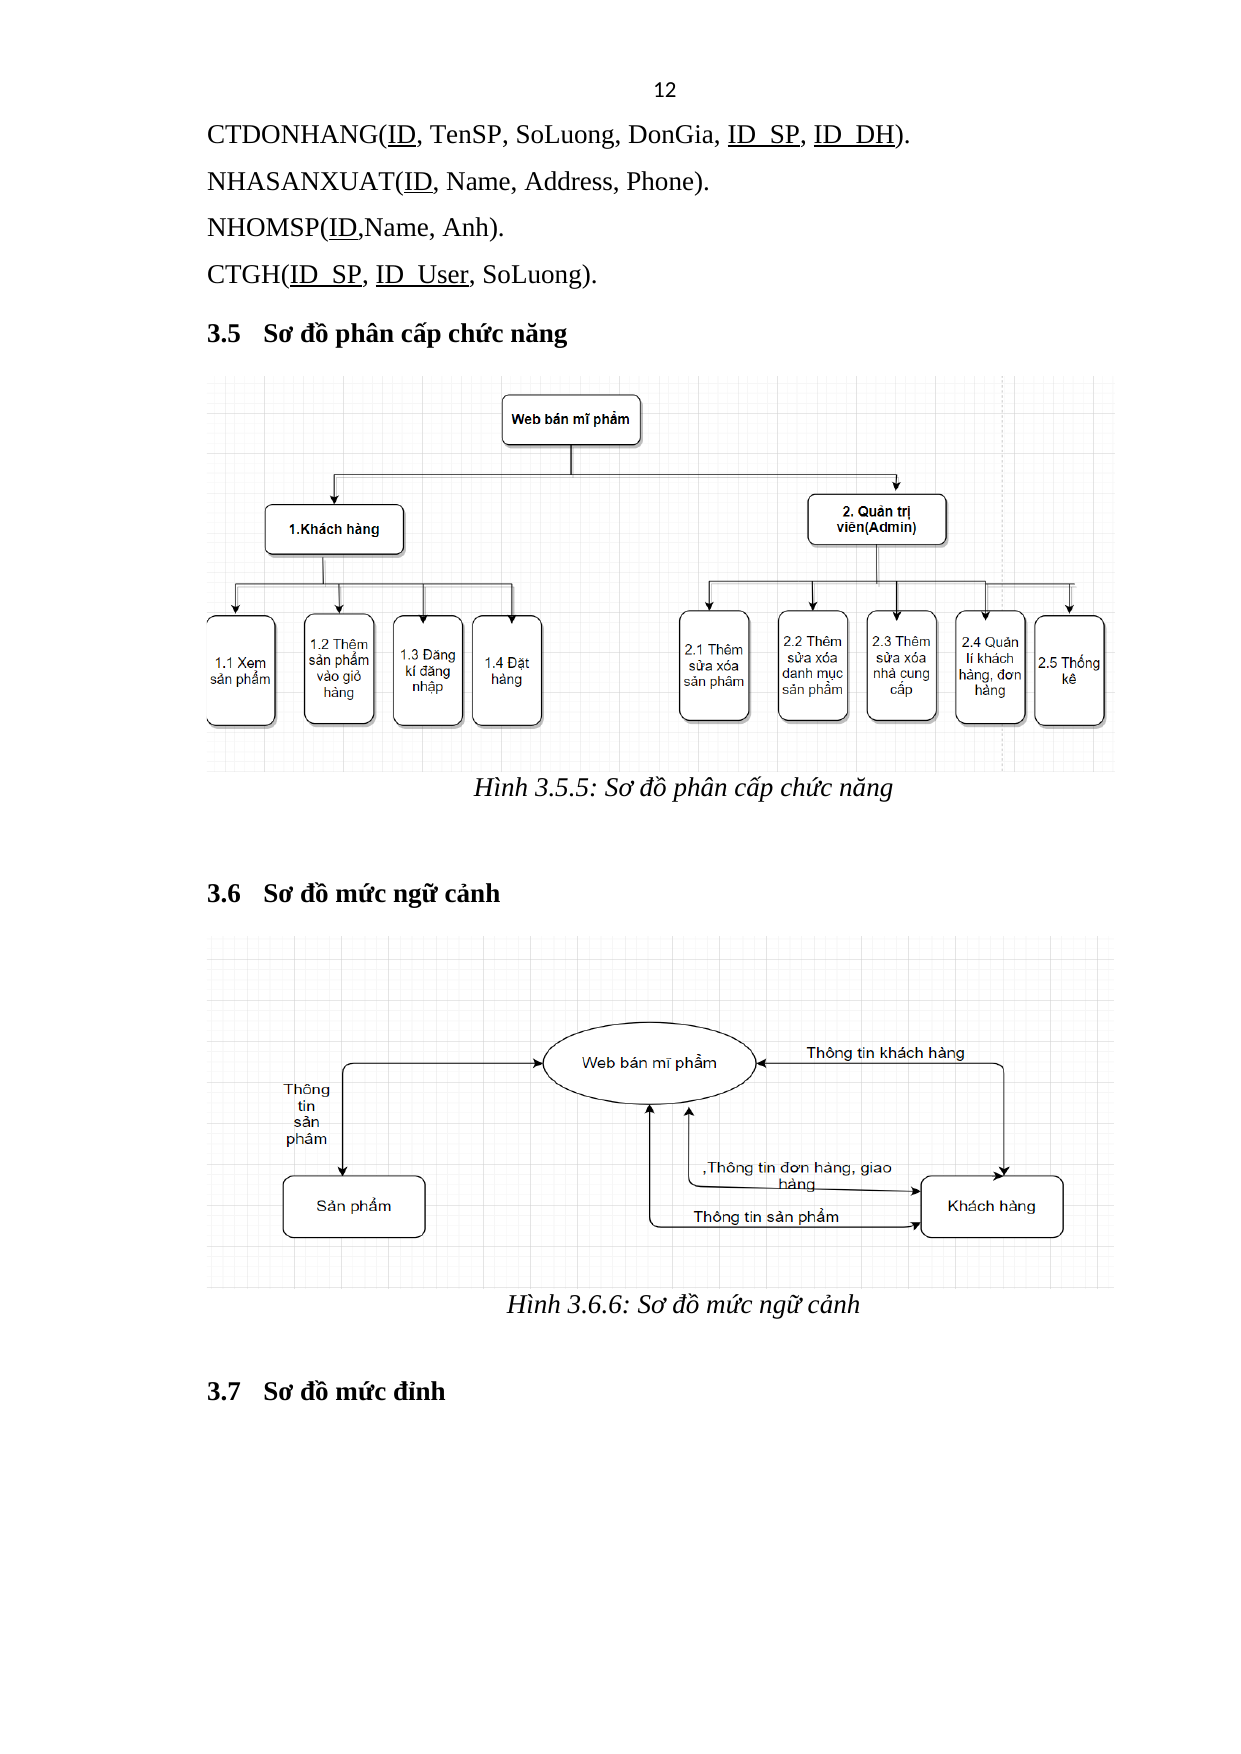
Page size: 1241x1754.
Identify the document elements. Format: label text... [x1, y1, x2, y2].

text NHOMSP(ID,Name, Anh). [207, 211, 1122, 243]
picture [206, 936, 1114, 1289]
picture [206, 376, 1115, 772]
text NHASANXUAT(ID, Name, Address, Phone). [207, 165, 1122, 196]
text CTDONHANG(ID, TenSP, SoLuong, DonGia, ID_SP, ID_DH). [207, 118, 1122, 149]
subtitle Sơ đồ phân cấp chức năng [207, 317, 1122, 348]
subtitle Sơ đồ mức ngữ cảnh [207, 877, 1122, 908]
subtitle Sơ đồ mức đỉnh [207, 1376, 1122, 1407]
text CTGH(ID_SP, ID_User, SoLuong). [207, 258, 1122, 289]
